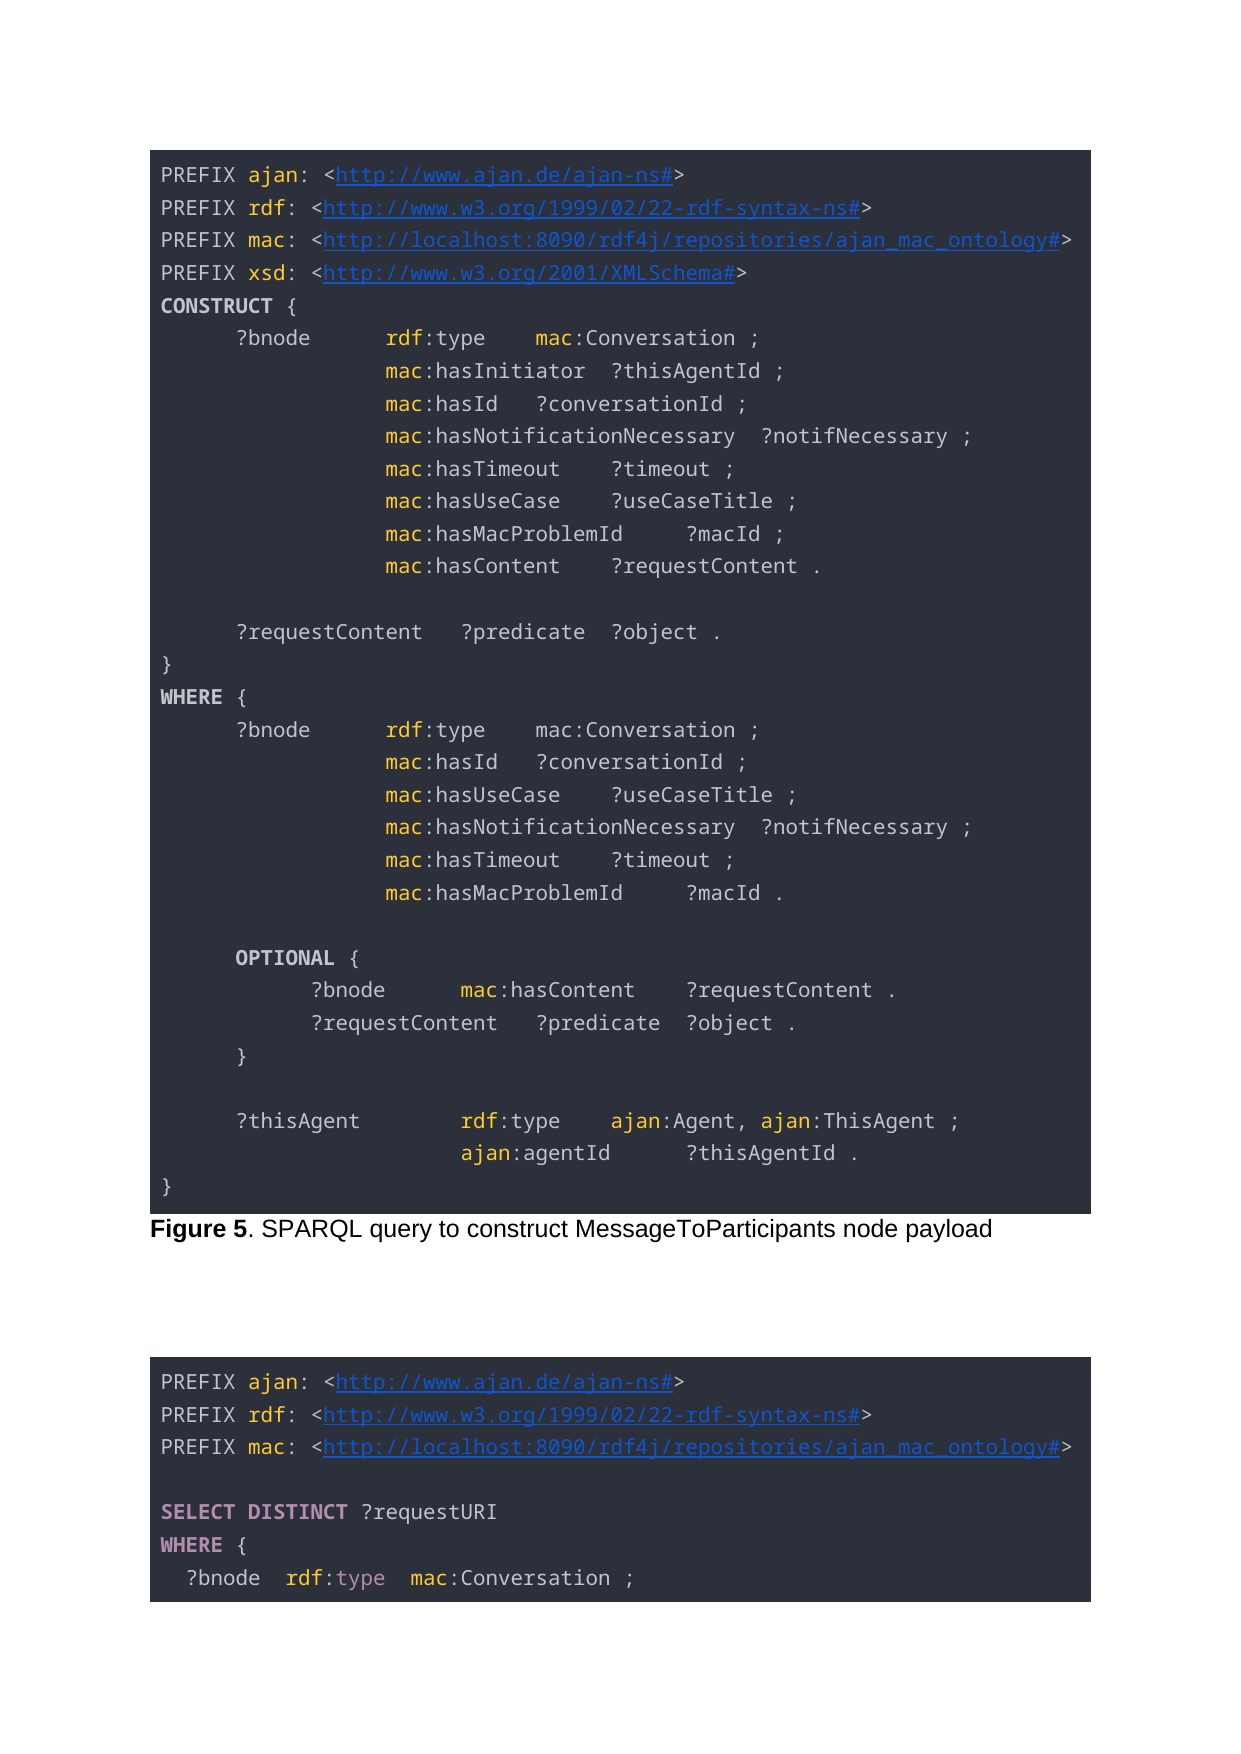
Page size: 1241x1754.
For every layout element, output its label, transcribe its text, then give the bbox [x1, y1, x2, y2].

text Figure 5. SPARQL query to construct MessageToParticipants node payload [150, 1214, 1090, 1243]
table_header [150, 1357, 1091, 1602]
table_header PREFIX ajan: <http://www.ajan.de/ajan-ns#> PREFIX rdf: <http://www.w3.org/1999/02/22-rdf-syntax-ns#> PREFIX mac: <http://localhost:8090/rdf4j/repositories/ajan_mac_ontology#> PREFIX xsd: <http://www.w3.org/2001/XMLSchema#> CONSTRUCT { ?bnode rdf:type mac:Conversation ; mac:hasInitiator ?thisAgentId ; mac:hasId ?conversationId ; mac:hasNotificationNecessary ?notifNecessary ; mac:hasTimeout ?timeout ; mac:hasUseCase ?useCaseTitle ; mac:hasMacProblemId ?macId ; mac:hasContent ?requestContent . ?requestContent ?predicate ?object . } WHERE { ?bnode rdf:type mac:Conversation ; mac:hasId ?conversationId ; mac:hasUseCase ?useCaseTitle ; mac:hasNotificationNecessary ?notifNecessary ; mac:hasTimeout ?timeout ; mac:hasMacProblemId ?macId . OPTIONAL { ?bnode mac:hasContent ?requestContent . ?requestContent ?predicate ?object . } ?thisAgent rdf:type ajan:Agent, ajan:ThisAgent ; ajan:agentId ?thisAgentId . } [150, 150, 1091, 1214]
